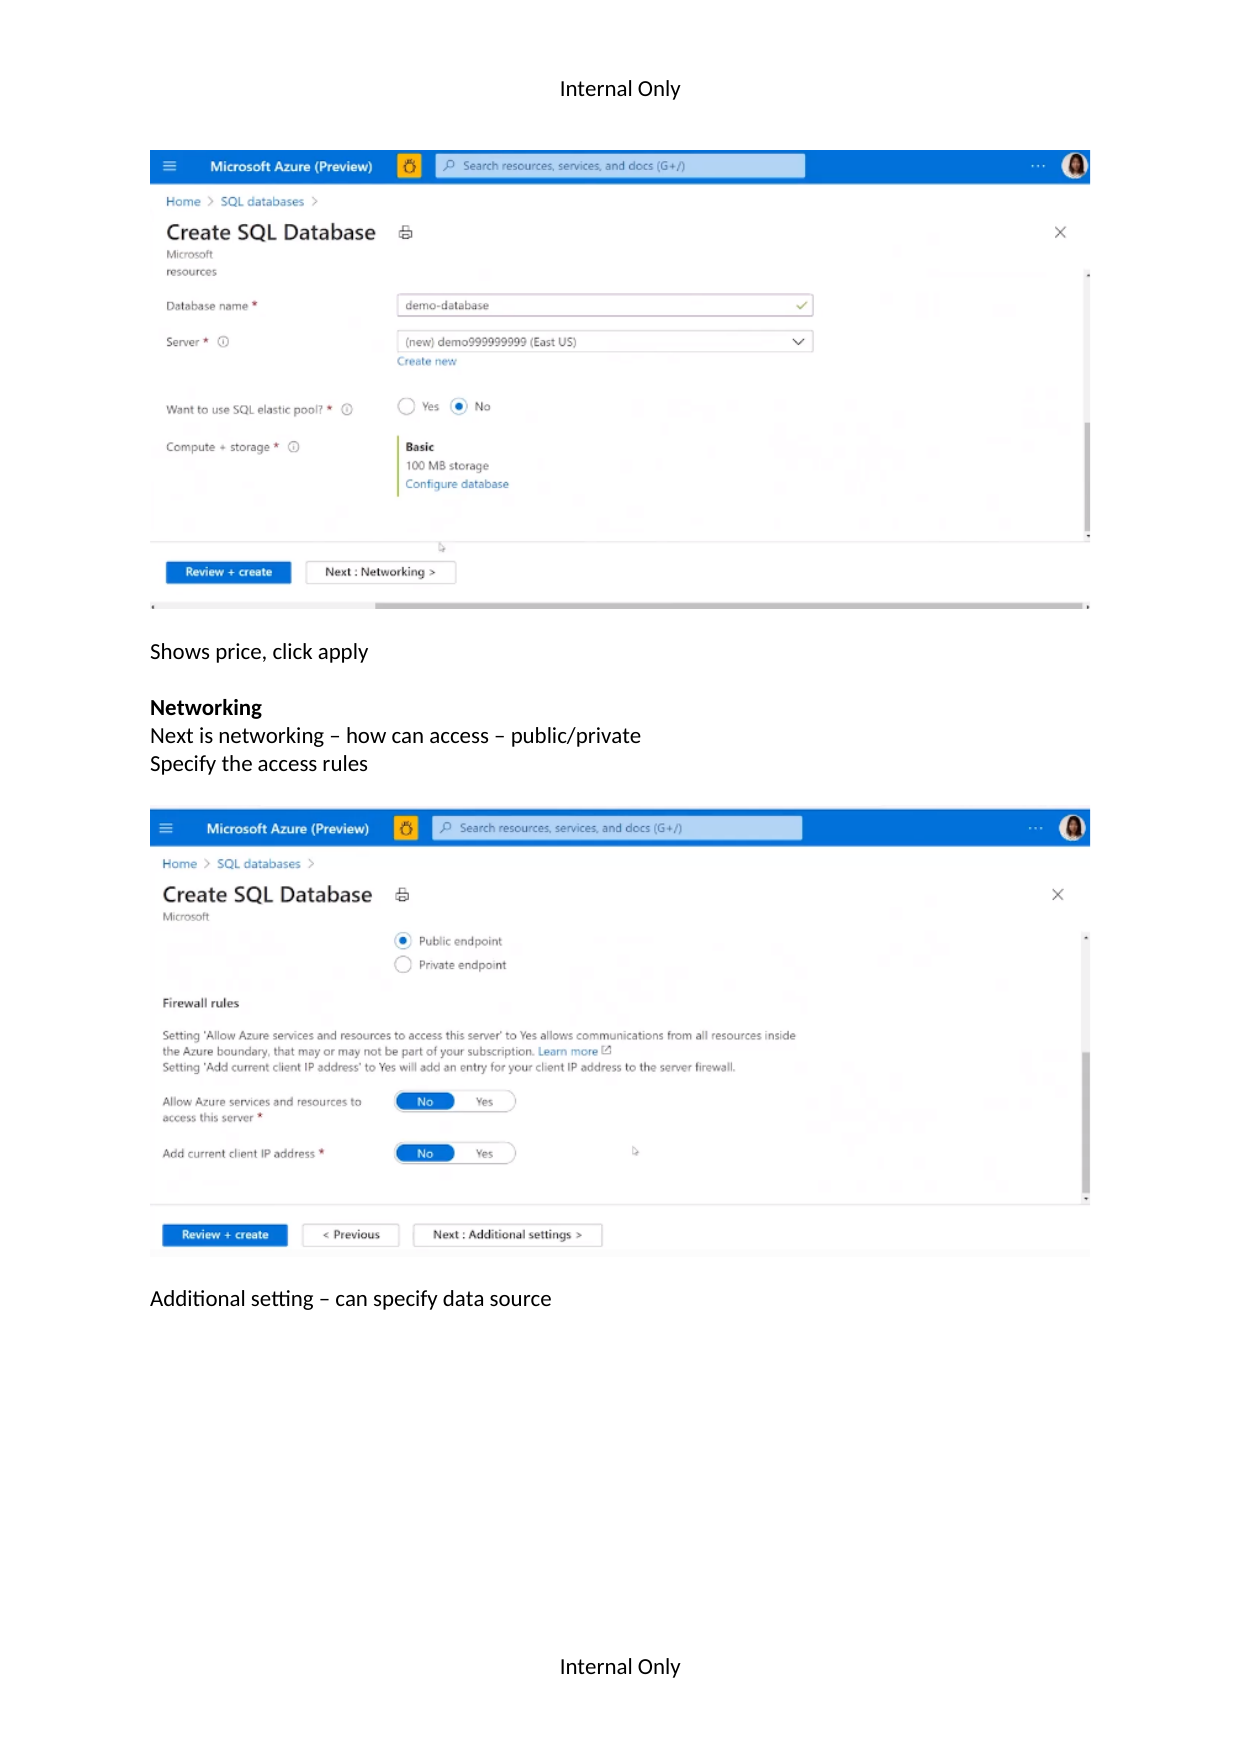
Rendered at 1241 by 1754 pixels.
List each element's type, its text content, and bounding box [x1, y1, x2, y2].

picture [150, 150, 1091, 609]
text Shows price, click apply [150, 637, 1090, 665]
picture [150, 805, 1091, 1257]
text Networking [150, 693, 1090, 721]
text Additional setting – can specify data source [150, 1284, 1090, 1312]
text Next is networking – how can access – public/private [150, 721, 1090, 749]
text Specify the access rules [150, 749, 1090, 777]
